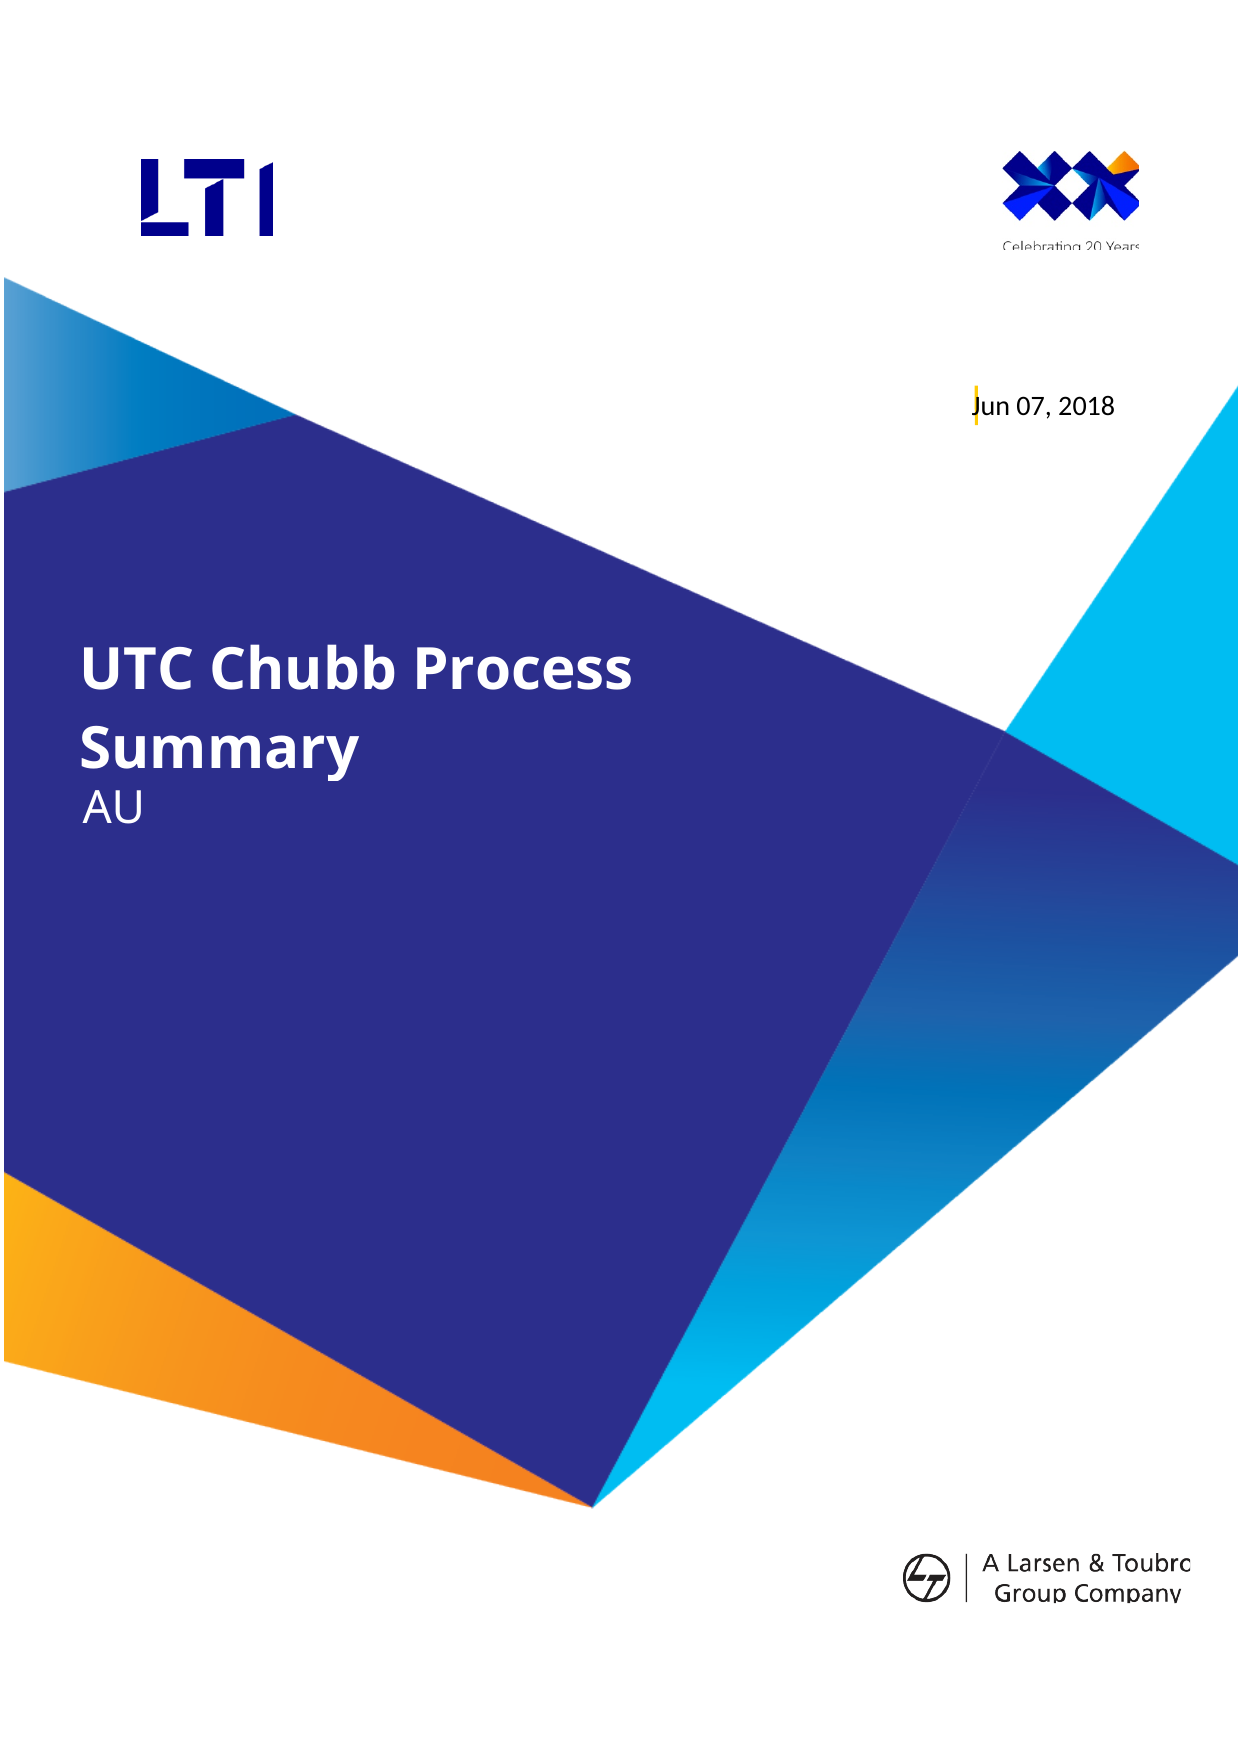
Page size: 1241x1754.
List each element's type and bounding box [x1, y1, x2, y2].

picture [1001, 150, 1139, 250]
picture [139, 159, 273, 235]
picture [902, 1553, 1191, 1603]
picture [0, 276, 1238, 1505]
